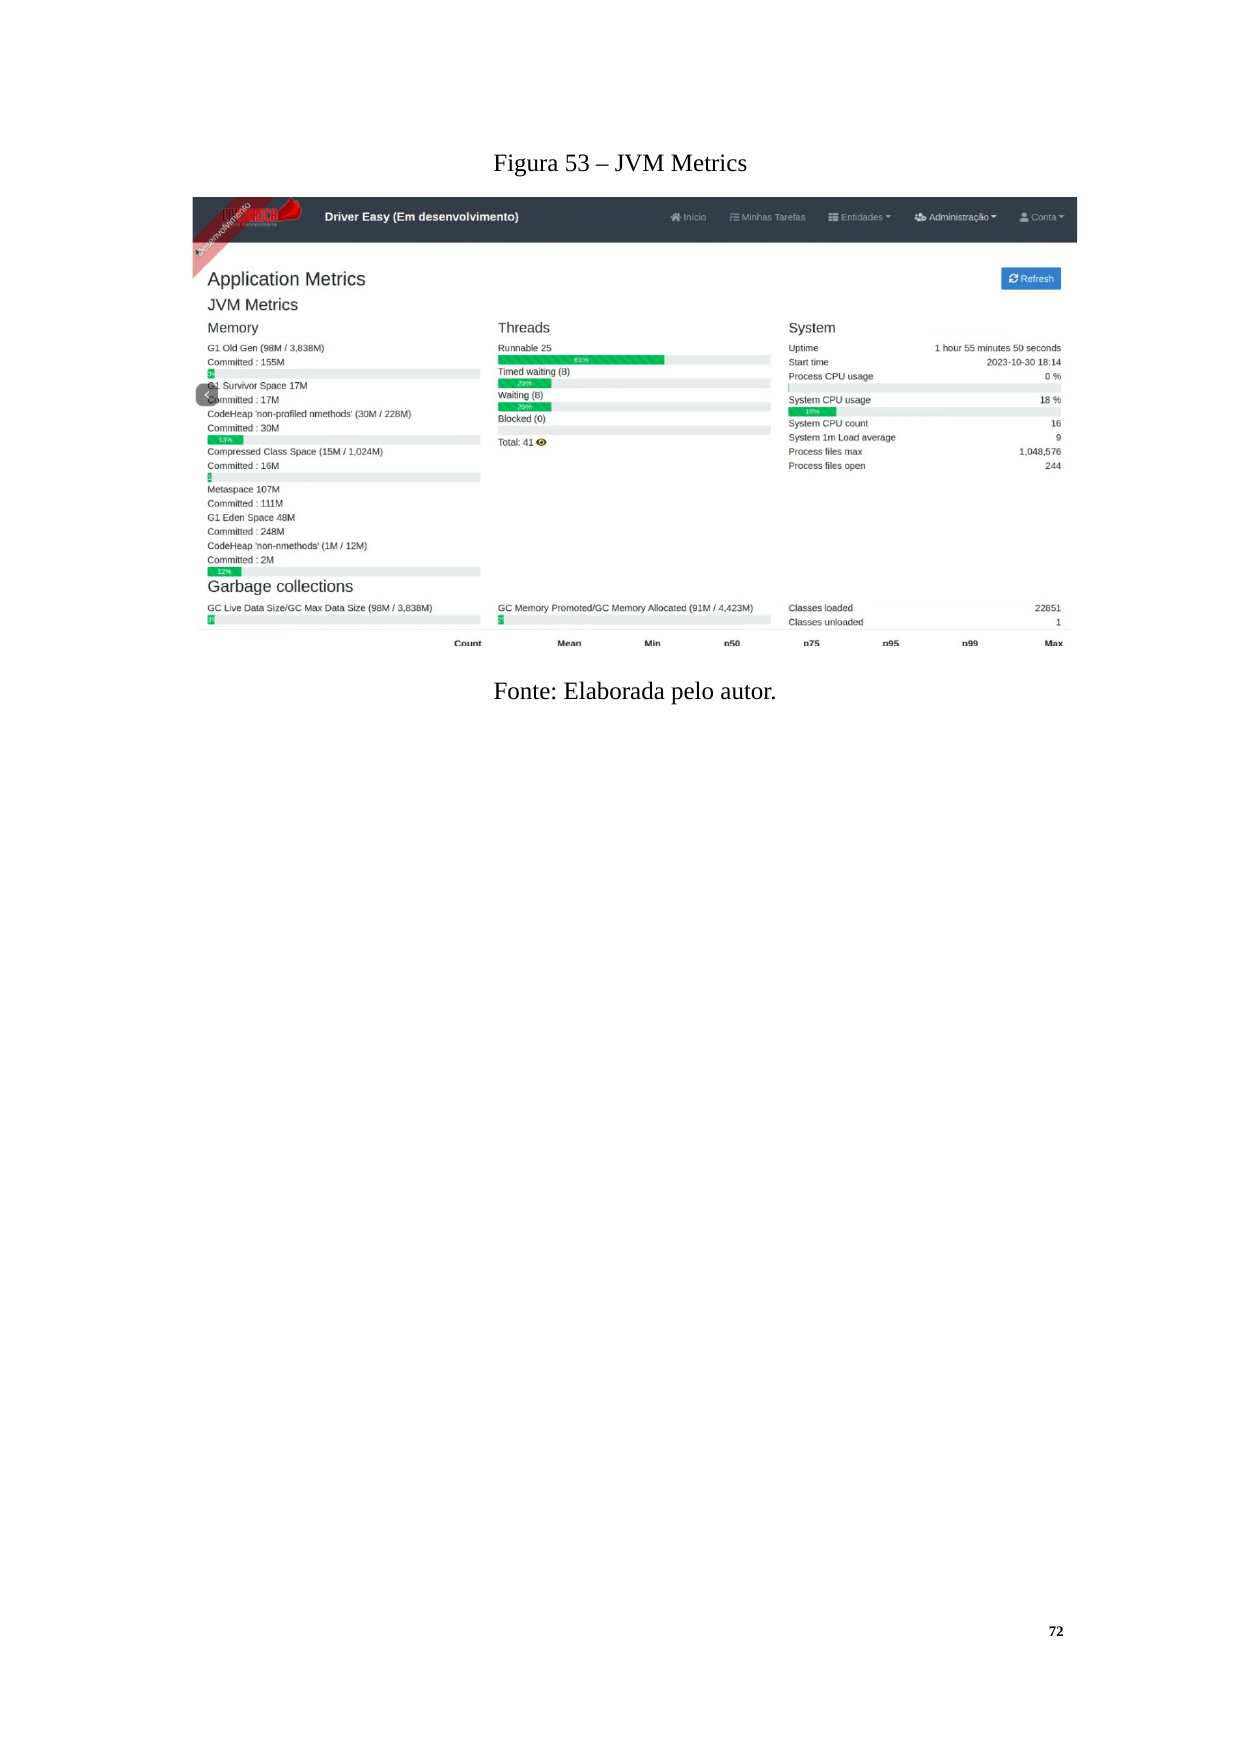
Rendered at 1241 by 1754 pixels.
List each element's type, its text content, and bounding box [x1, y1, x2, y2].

picture [192, 197, 1078, 646]
text Fonte: Elaborada pelo autor. [177, 676, 1093, 705]
text Figura 53 – JVM Metrics [177, 148, 1063, 176]
